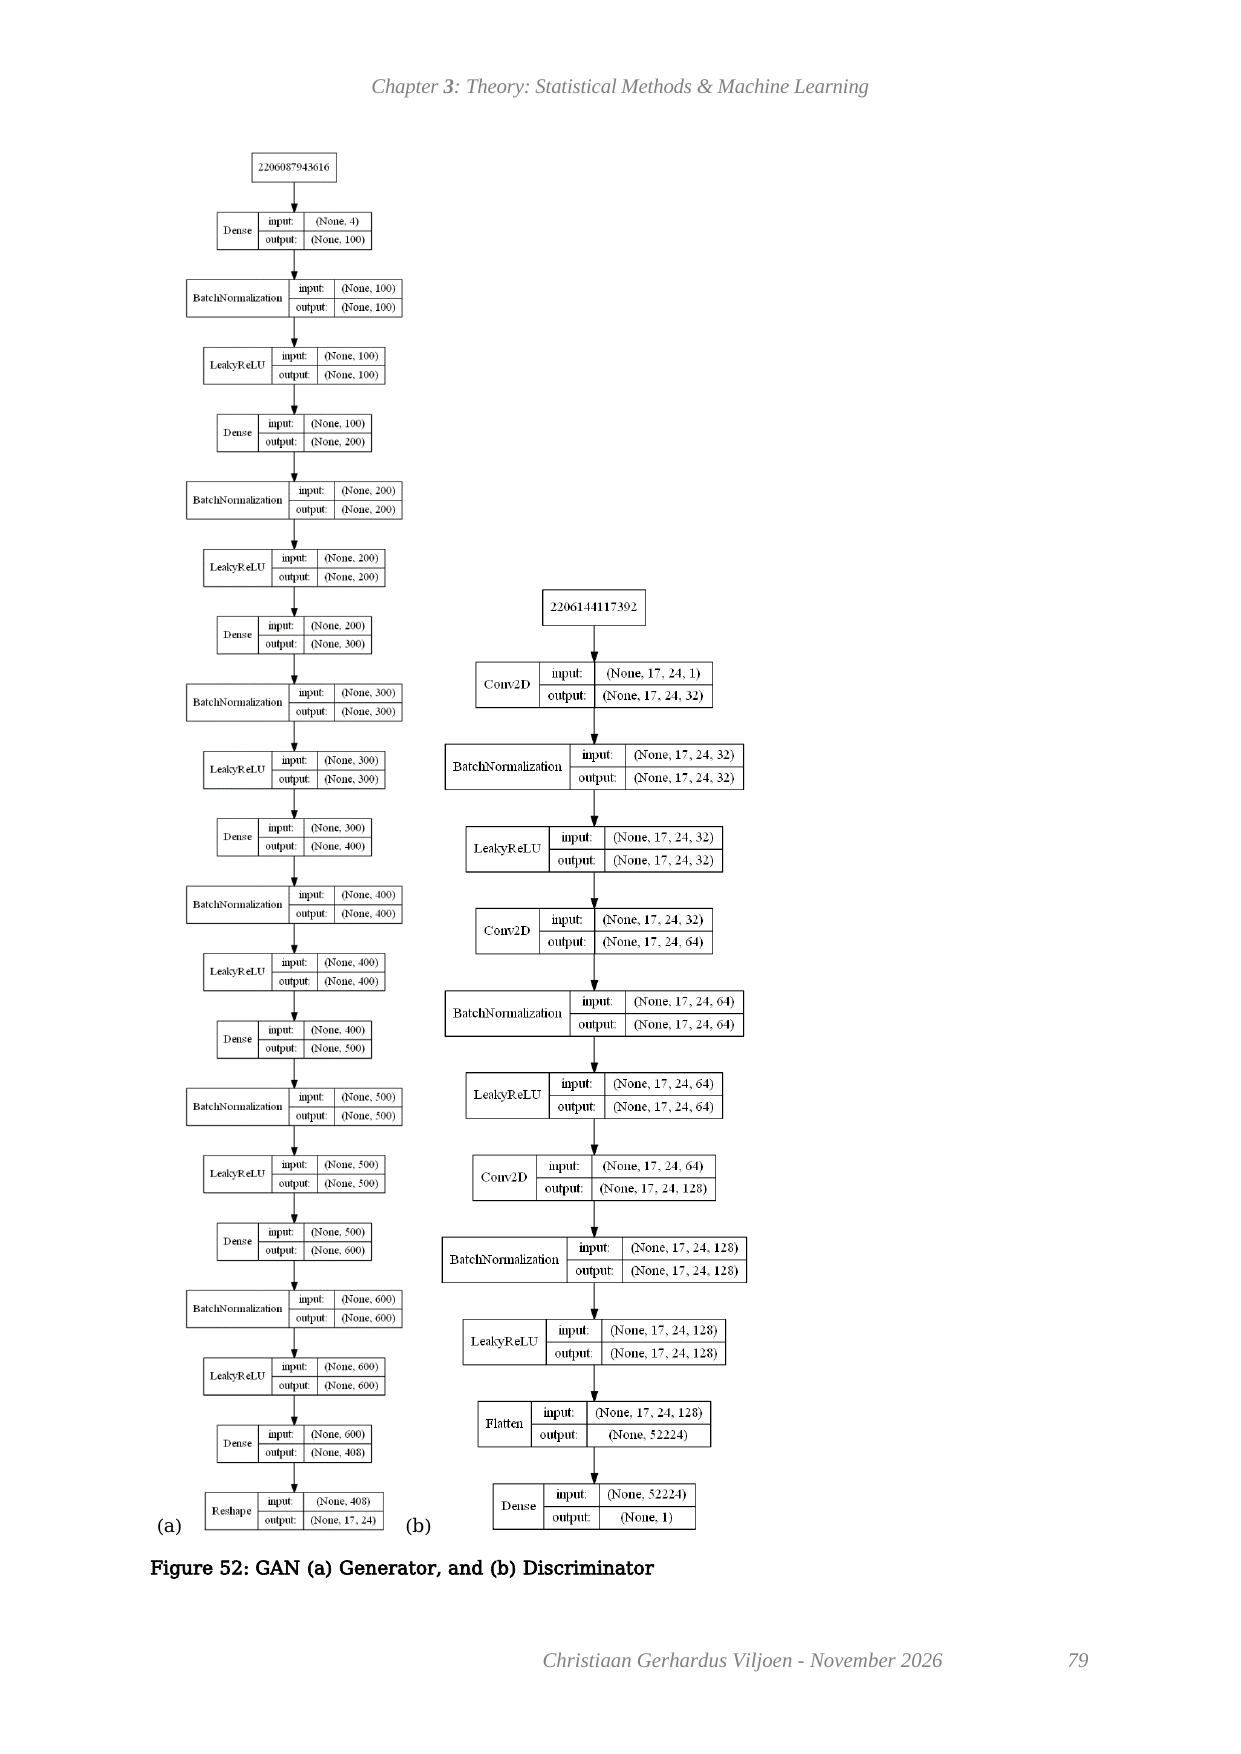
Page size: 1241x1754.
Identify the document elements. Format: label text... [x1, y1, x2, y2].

picture [183, 150, 405, 1533]
picture [438, 585, 750, 1533]
text Figure 52: GAN (a) Generator, and (b) Discriminator [150, 1556, 1090, 1578]
